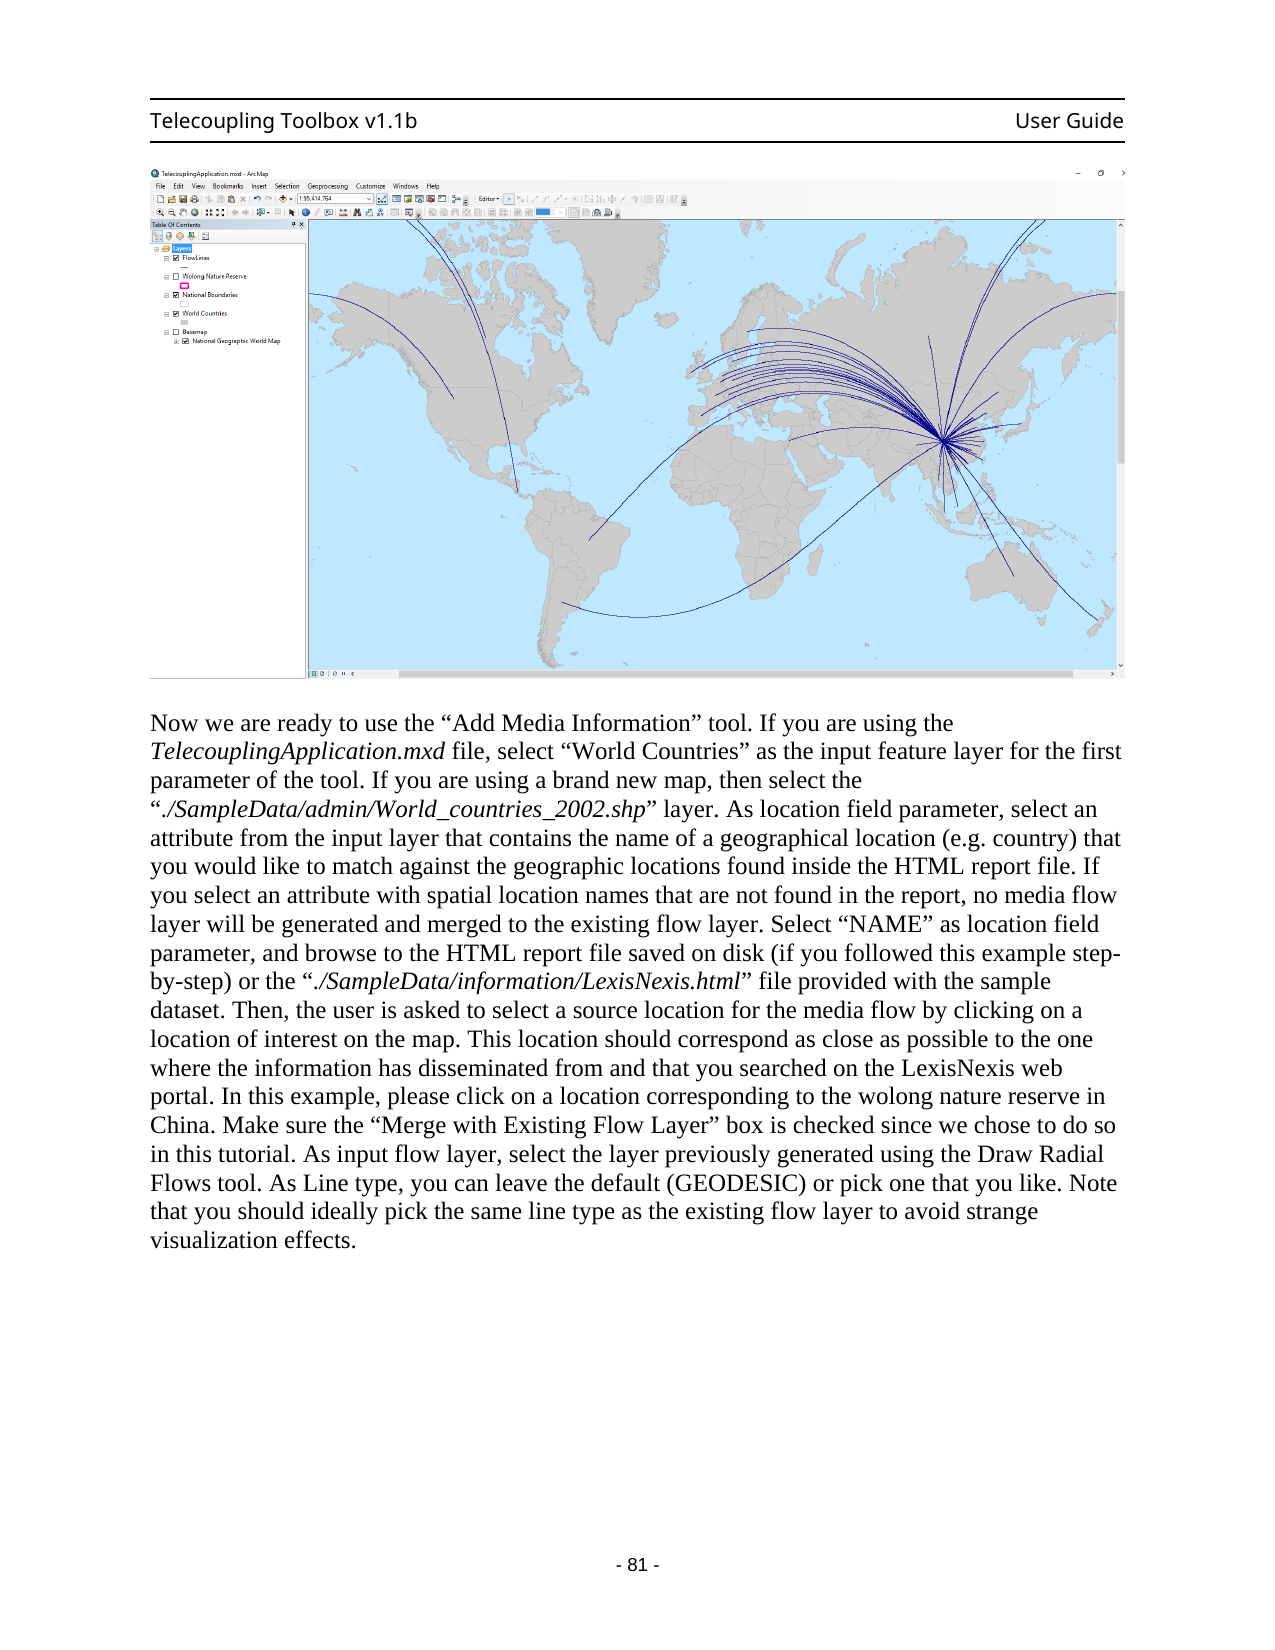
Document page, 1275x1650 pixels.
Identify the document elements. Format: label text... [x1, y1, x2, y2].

picture [150, 169, 1125, 679]
text Now we are ready to use the “Add Media Information” tool. If you are using the TelecouplingApplication.mxd file, select “World Countries” as the input feature layer for the first parameter of the tool. If you are using a brand new map, then select the “./SampleData/admin/World_countries_2002.shp” layer. As location field parameter, select an attribute from the input layer that contains the name of a geographical location (e.g. country) that you would like to match against the geographic locations found inside the HTML report file. If you select an attribute with spatial location names that are not found in the report, no media flow layer will be generated and merged to the existing flow layer. Select “NAME” as location field parameter, and browse to the HTML report file saved on disk (if you followed this example step-by-step) or the “./SampleData/information/LexisNexis.html” file provided with the sample dataset. Then, the user is asked to select a source location for the media flow by clicking on a location of interest on the map. This location should correspond as close as possible to the one where the information has disseminated from and that you searched on the LexisNexis web portal. In this example, please click on a location corresponding to the wolong nature reserve in China. Make sure the “Merge with Existing Flow Layer” box is checked since we chose to do so in this tutorial. As input flow layer, select the layer previously generated using the Draw Radial Flows tool. As Line type, you can leave the default (GEODESIC) or pick one that you like. Note that you should ideally pick the same line type as the existing flow layer to avoid strange visualization effects. [150, 708, 1125, 1254]
